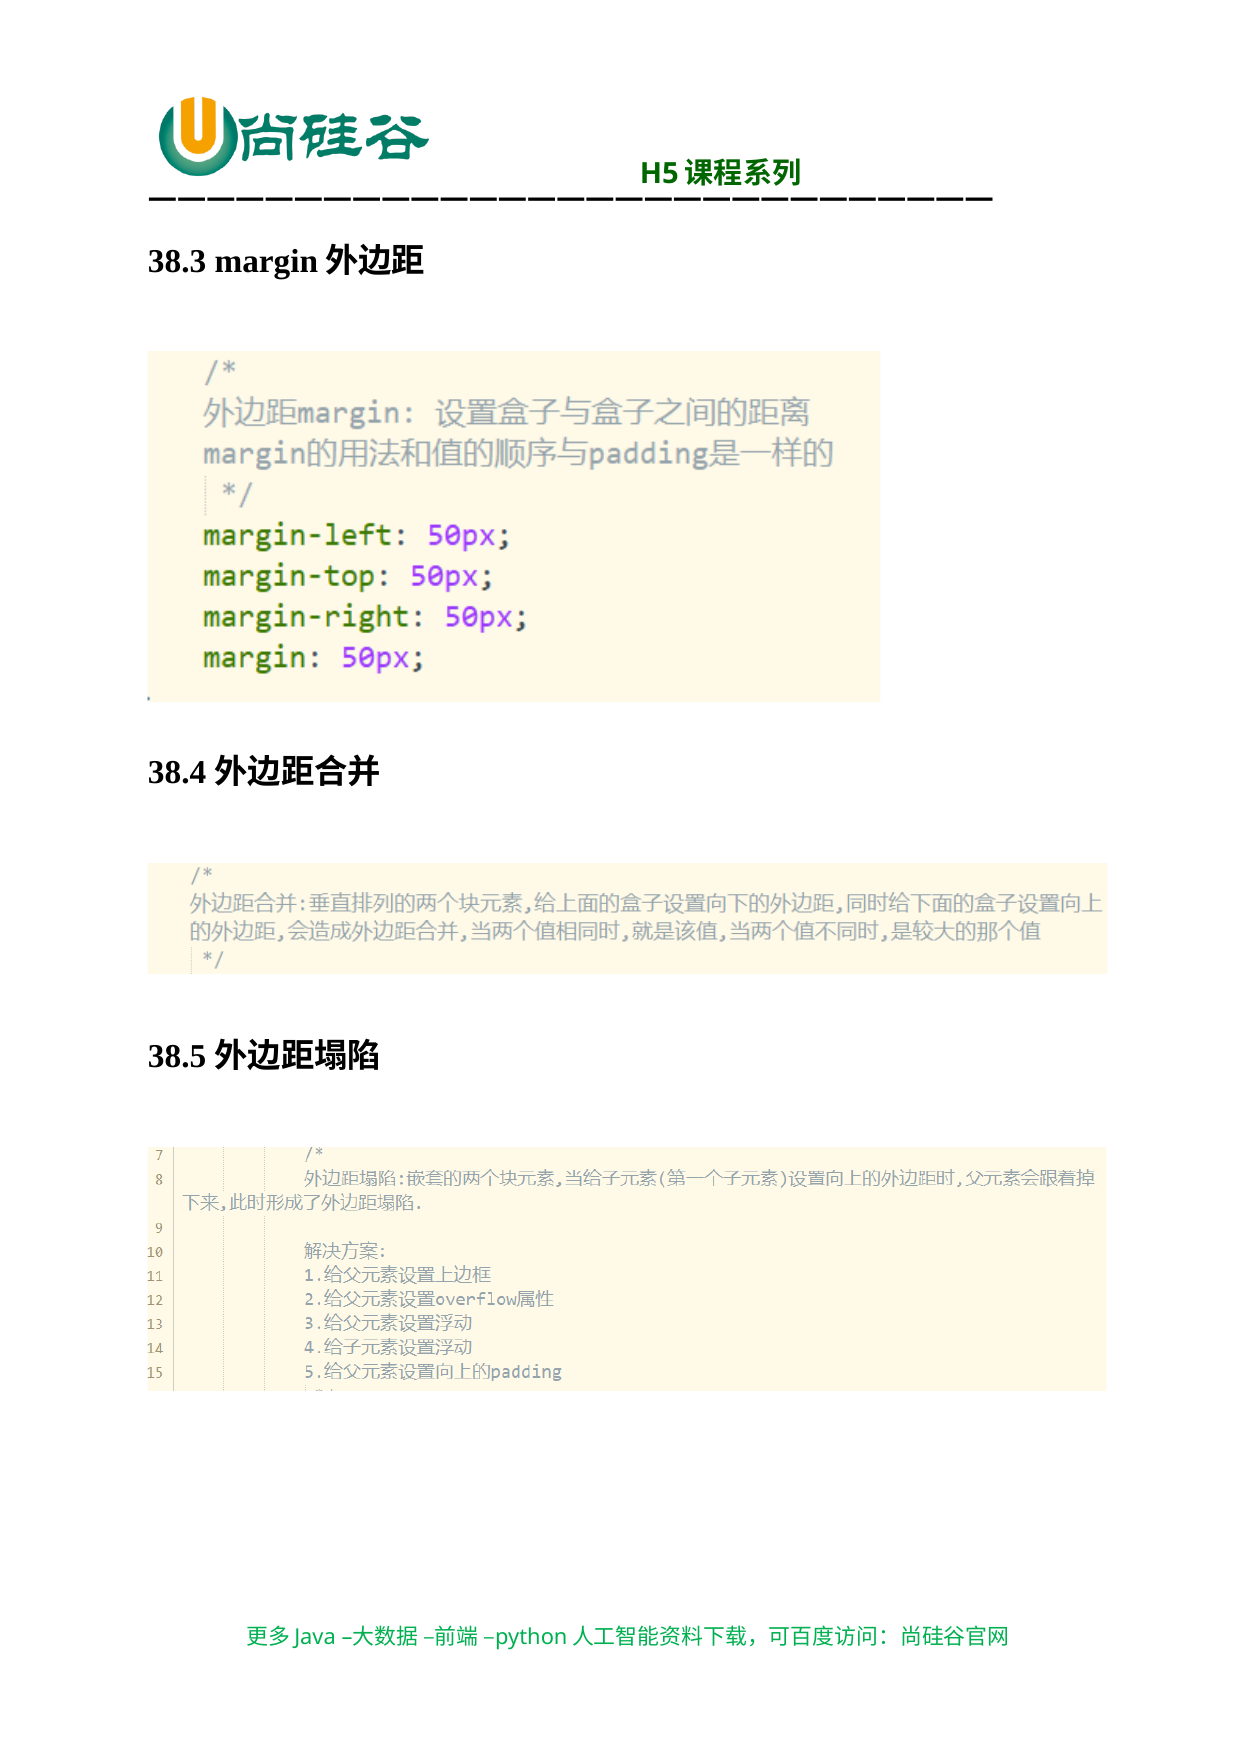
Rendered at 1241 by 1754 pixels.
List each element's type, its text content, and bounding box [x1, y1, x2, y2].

picture [147, 88, 436, 184]
subtitle margin外边距 [148, 225, 1107, 290]
picture [147, 351, 881, 702]
picture [147, 1147, 1107, 1391]
picture [147, 863, 1108, 974]
subtitle 外边距塌陷 [148, 1020, 1107, 1085]
subtitle 外边距合并 [148, 736, 1107, 801]
